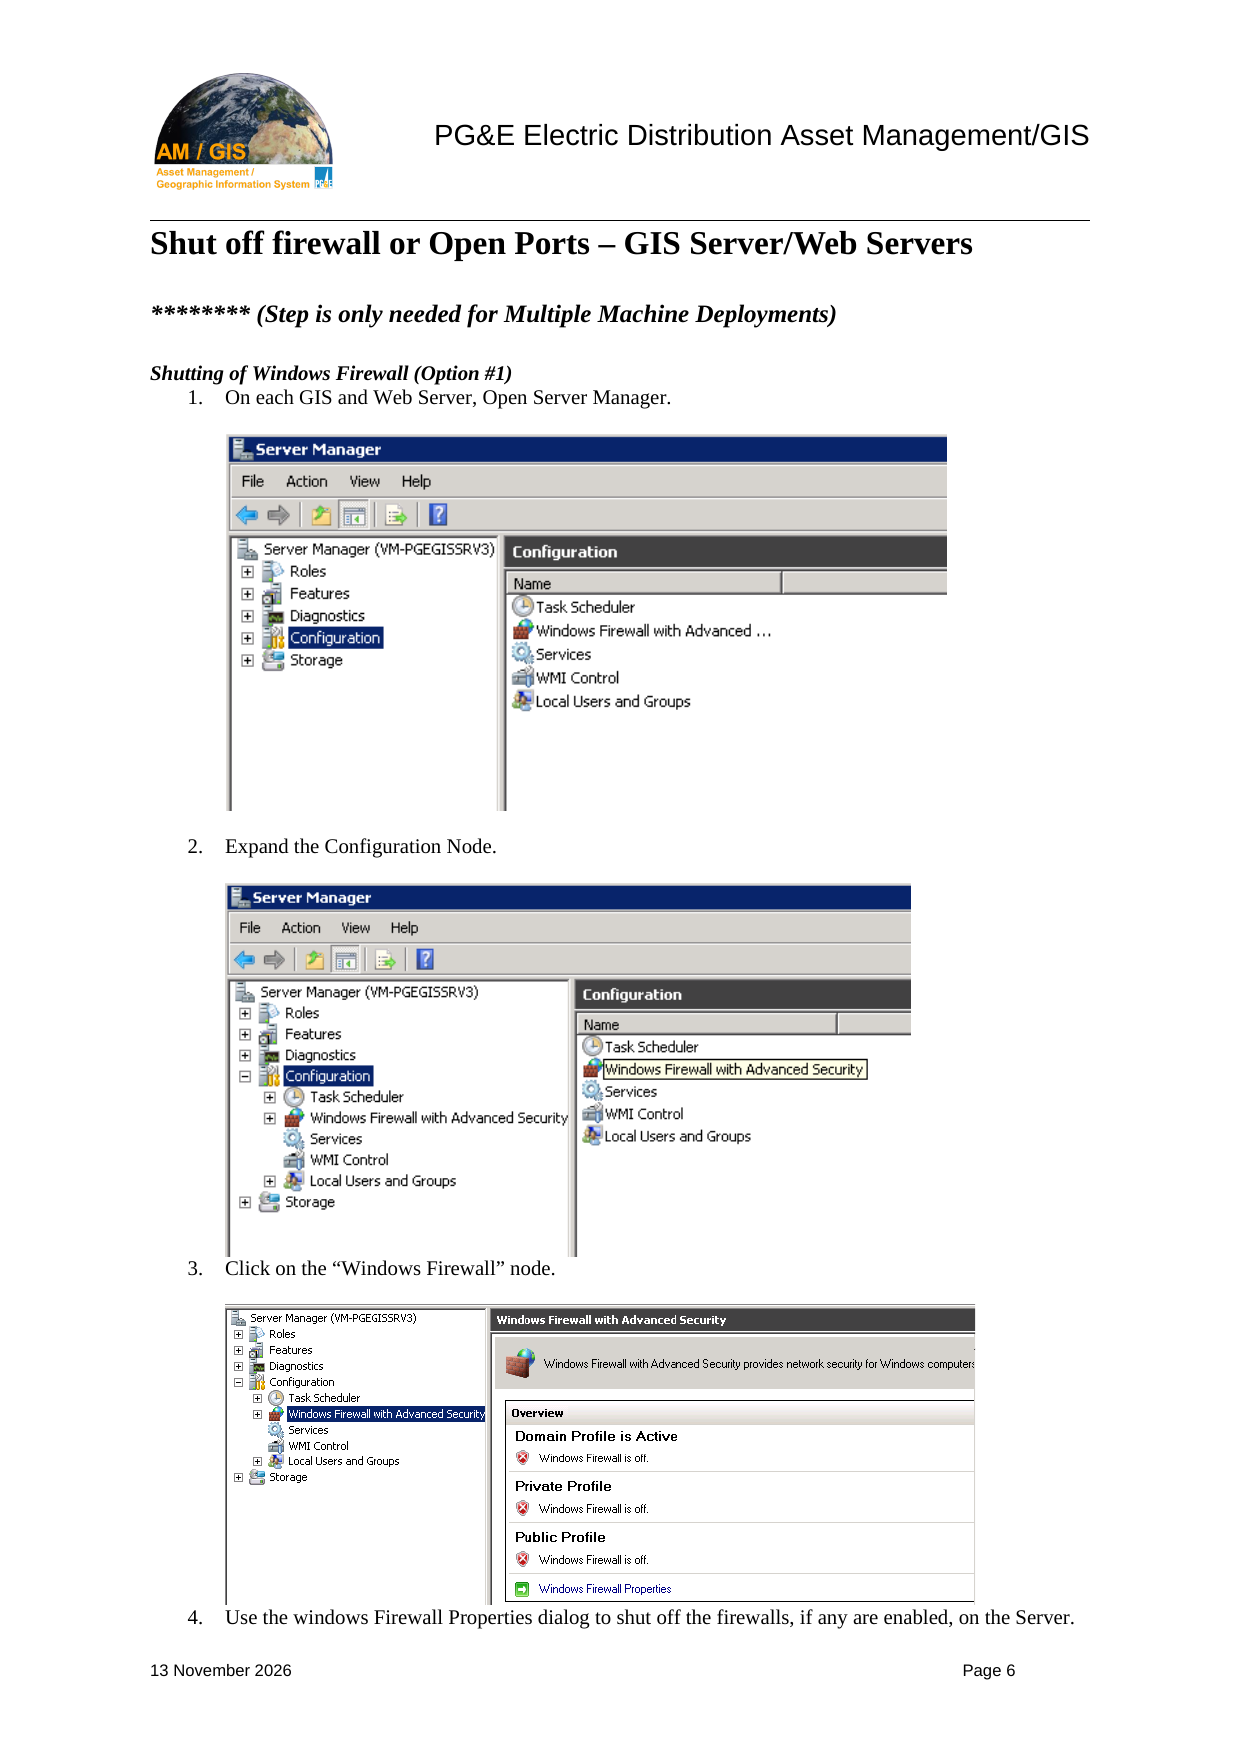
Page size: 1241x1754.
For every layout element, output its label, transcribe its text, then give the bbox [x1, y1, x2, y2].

text Shutting of Windows Firewall (Option #1) [150, 361, 1090, 385]
picture [225, 433, 947, 811]
subtitle Shut off firewall or Open Ports – GIS Server/Web Servers [150, 221, 1090, 261]
picture [225, 882, 911, 1257]
list On each GIS and Web Server, Open Server Manager. [187, 385, 1090, 409]
text ******** (Step is only needed for Multiple Machine Deployments) [150, 299, 1090, 328]
list Click on the “Windows Firewall” node. [187, 1256, 1090, 1280]
picture [150, 73, 333, 196]
list Use the windows Firewall Properties dialog to shut off the firewalls, if any are enabled, on the Server. [187, 1605, 1090, 1629]
picture [225, 1304, 976, 1605]
list Expand the Configuration Node. [187, 834, 1090, 858]
